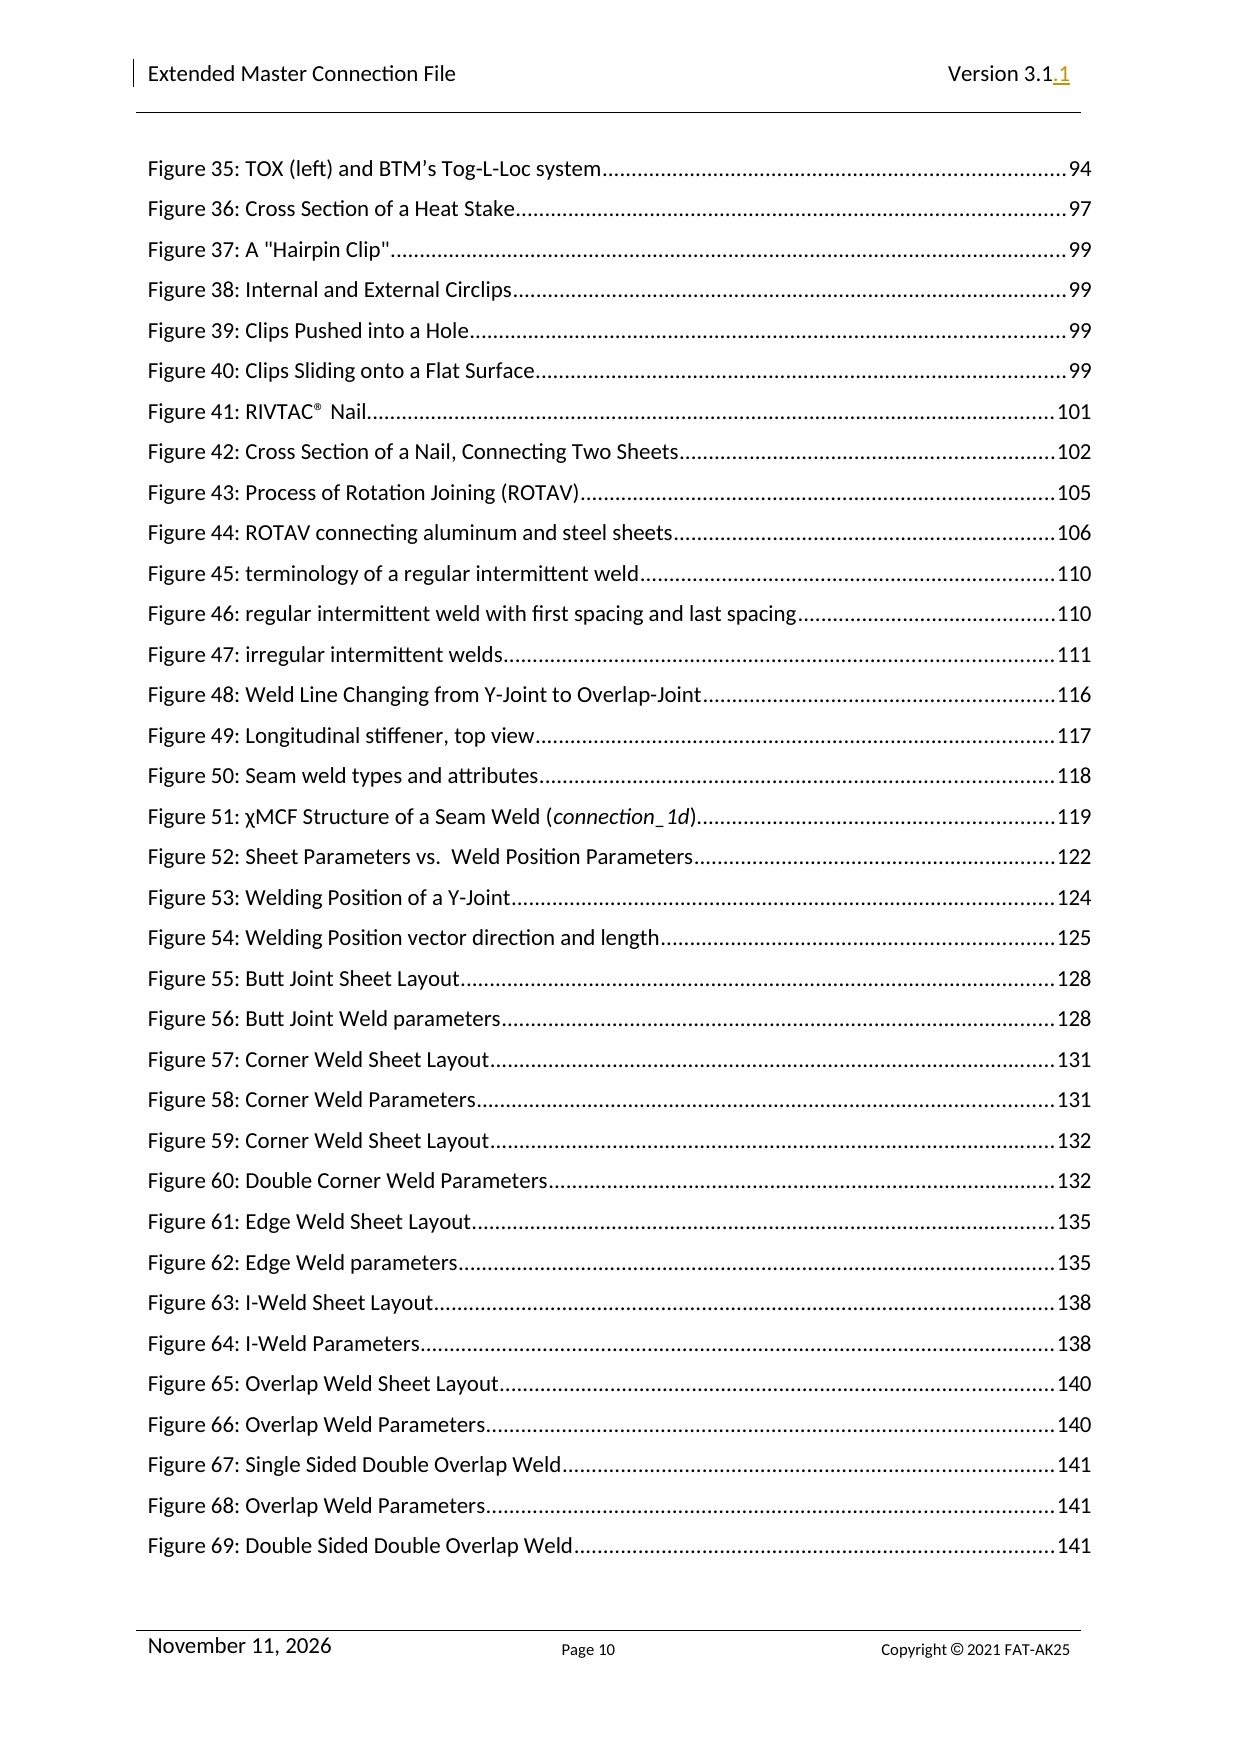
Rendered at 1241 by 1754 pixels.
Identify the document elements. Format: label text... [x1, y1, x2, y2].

text Figure 38: Internal and External Circlips 99 [148, 275, 1092, 303]
text Figure 67: Single Sided Double Overlap Weld 141 [148, 1450, 1092, 1478]
text Figure 46: regular intermittent weld with first spacing and last spacing 110 [148, 599, 1092, 627]
text Figure 44: ROTAV connecting aluminum and steel sheets 106 [148, 518, 1092, 546]
text Figure 50: Seam weld types and attributes 118 [148, 761, 1092, 789]
text Figure 36: Cross Section of a Heat Stake 97 [148, 194, 1092, 222]
text Figure 63: I-Weld Sheet Layout 138 [148, 1288, 1092, 1316]
text Figure 48: Weld Line Changing from Y-Joint to Overlap-Joint 116 [148, 680, 1092, 708]
text Figure 55: Butt Joint Sheet Layout 128 [148, 964, 1092, 992]
text Figure 35: TOX (left) and BTM’s Tog-L-Loc system 94 [148, 154, 1092, 182]
text Figure 57: Corner Weld Sheet Layout 131 [148, 1045, 1092, 1073]
text Figure 66: Overlap Weld Parameters 140 [148, 1410, 1092, 1438]
text Figure 64: I-Weld Parameters 138 [148, 1329, 1092, 1357]
text Figure 51: χMCF Structure of a Seam Weld (connection_1d) 119 [148, 802, 1092, 830]
text Figure 45: terminology of a regular intermittent weld 110 [148, 559, 1092, 587]
text Figure 41: RIVTAC® Nail 101 [148, 397, 1092, 425]
text Figure 62: Edge Weld parameters 135 [148, 1248, 1092, 1276]
text Figure 69: Double Sided Double Overlap Weld 141 [148, 1531, 1092, 1559]
text Figure 47: irregular intermittent welds 111 [148, 640, 1092, 668]
text Figure 59: Corner Weld Sheet Layout 132 [148, 1126, 1092, 1154]
text Figure 43: Process of Rotation Joining (ROTAV) 105 [148, 478, 1092, 506]
text Figure 68: Overlap Weld Parameters 141 [148, 1491, 1092, 1519]
text Figure 37: A "Hairpin Clip" 99 [148, 235, 1092, 263]
text Figure 42: Cross Section of a Nail, Connecting Two Sheets 102 [148, 437, 1092, 465]
text Figure 60: Double Corner Weld Parameters 132 [148, 1167, 1092, 1195]
text Figure 61: Edge Weld Sheet Layout 135 [148, 1207, 1092, 1235]
text Figure 58: Corner Weld Parameters 131 [148, 1086, 1092, 1114]
text Figure 54: Welding Position vector direction and length 125 [148, 923, 1092, 952]
text Figure 56: Butt Joint Weld parameters 128 [148, 1004, 1092, 1033]
text Figure 65: Overlap Weld Sheet Layout 140 [148, 1369, 1092, 1397]
text Figure 53: Welding Position of a Y-Joint 124 [148, 883, 1092, 911]
text Figure 39: Clips Pushed into a Hole 99 [148, 316, 1092, 344]
text Figure 40: Clips Sliding onto a Flat Surface 99 [148, 356, 1092, 384]
text Figure 52: Sheet Parameters vs. Weld Position Parameters 122 [148, 842, 1092, 871]
text Figure 49: Longitudinal stiffener, top view 117 [148, 721, 1092, 749]
